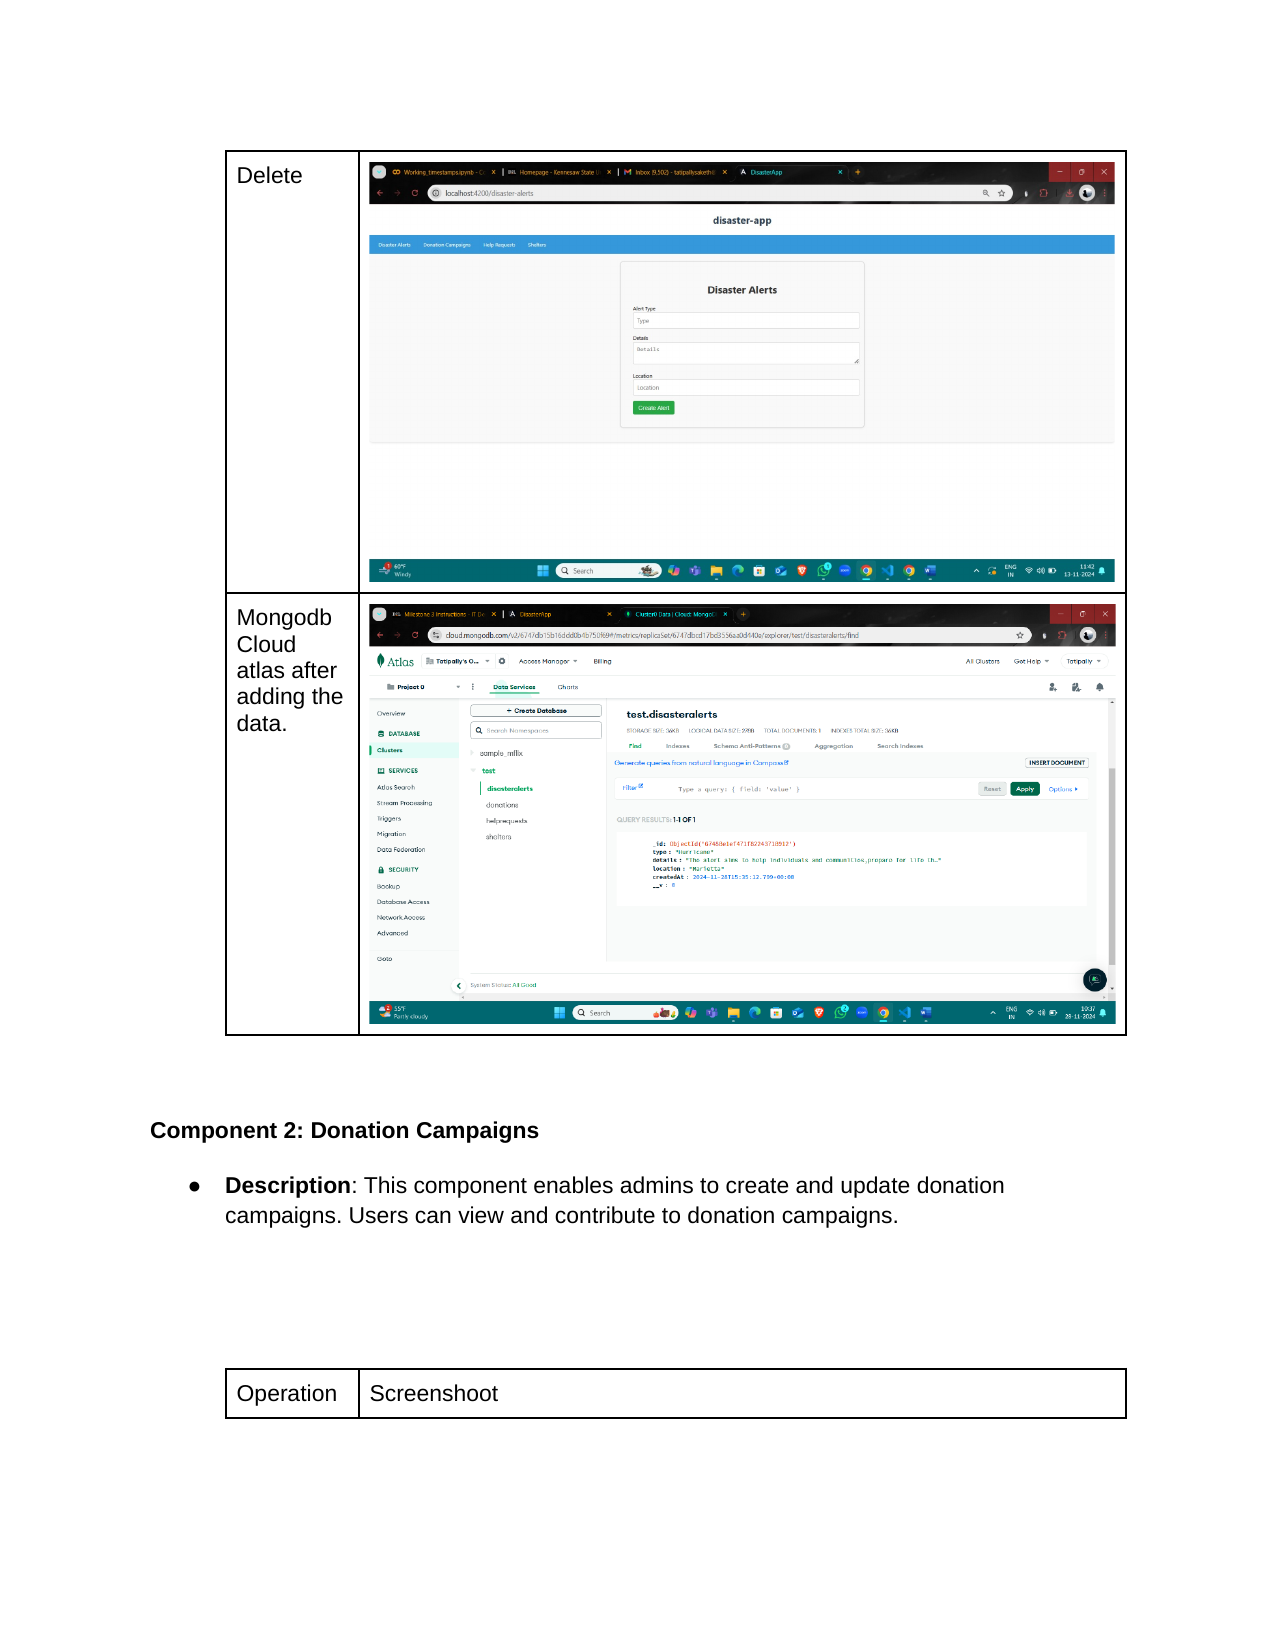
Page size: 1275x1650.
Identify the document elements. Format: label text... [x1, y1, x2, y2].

subtitle Component 2: Donation Campaigns [150, 1117, 1125, 1143]
table_cell Delete [227, 152, 358, 592]
table_cell [360, 594, 1125, 1034]
table_cell Mongodb Cloud atlas after adding the data. [227, 594, 358, 1034]
table_cell [360, 152, 1125, 592]
list Description: This component enables admins to create and update donation campaigns. Users can view and contribute to donation campaigns. [187, 1172, 1125, 1228]
table_header Screenshoot [360, 1370, 1125, 1417]
picture [369, 162, 1115, 582]
picture [369, 604, 1116, 1024]
table_header Operation [227, 1370, 358, 1417]
